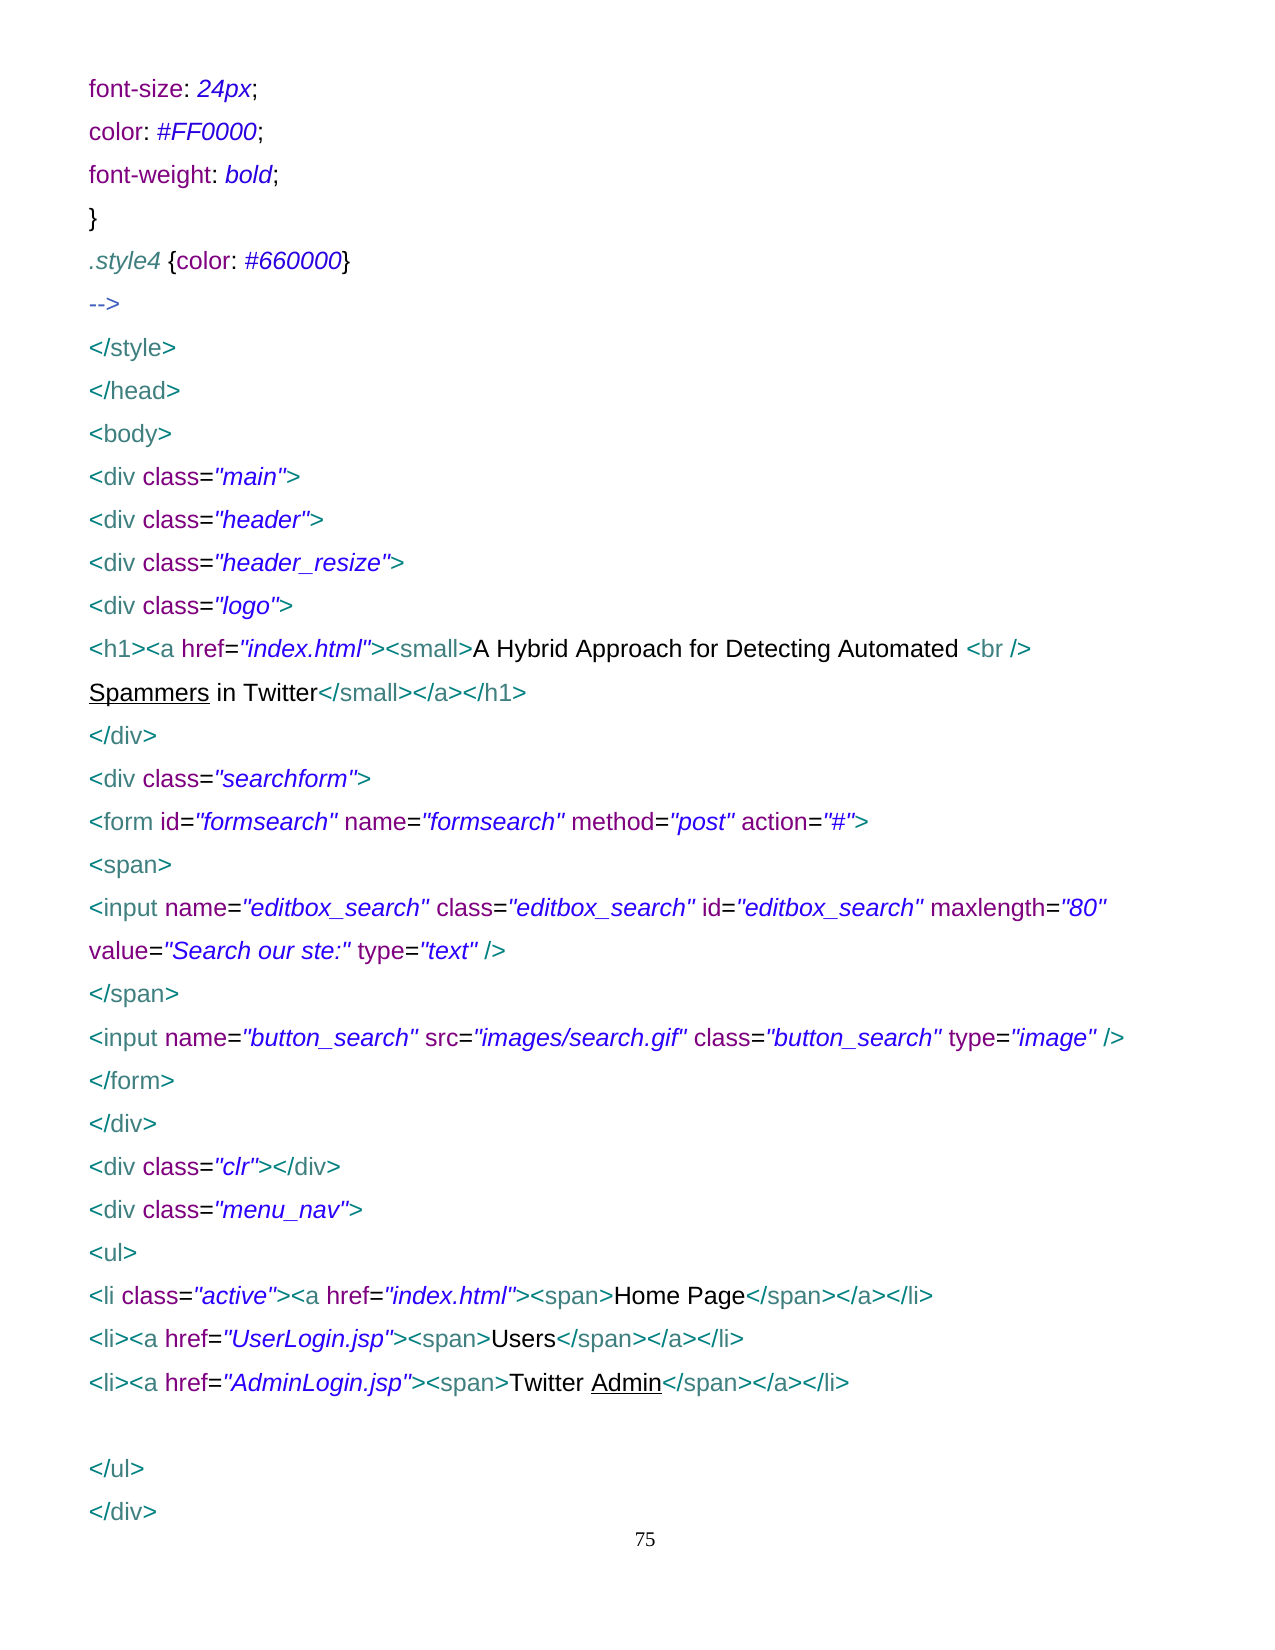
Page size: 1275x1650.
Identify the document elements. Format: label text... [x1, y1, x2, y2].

text .style4 {color: #660000} [89, 246, 1201, 275]
text </span> [89, 979, 1201, 1008]
text </div> [89, 1109, 1201, 1138]
text <div class="main"> [89, 462, 1201, 491]
text <li class="active"><a href="index.html"><span>Home Page</span></a></li> [89, 1281, 1201, 1310]
text <li><a href="AdminLogin.jsp"><span>Twitter Admin</span></a></li> [89, 1368, 1201, 1396]
text <ul> [89, 1238, 1201, 1267]
text Spammers in Twitter</small></a></h1> [89, 678, 1201, 706]
text <body> [89, 419, 1201, 448]
text <div class="header"> [89, 505, 1201, 534]
text <form id="formsearch" name="formsearch" method="post" action="#"> [89, 807, 1201, 836]
text </ul> [89, 1454, 1201, 1483]
text font-size: 24px; [89, 74, 1201, 103]
text </style> [89, 333, 1201, 361]
text <li><a href="UserLogin.jsp"><span>Users</span></a></li> [89, 1324, 1201, 1353]
text <div class="searchform"> [89, 764, 1201, 793]
text </form> [89, 1066, 1201, 1094]
text <div class="logo"> [89, 591, 1201, 620]
text <div class="clr"></div> [89, 1152, 1201, 1181]
text font-weight: bold; [89, 160, 1201, 189]
text } [89, 203, 1201, 232]
text </div> [89, 721, 1201, 749]
text <div class="menu_nav"> [89, 1195, 1201, 1224]
text color: #FF0000; [89, 117, 1201, 146]
text </head> [89, 376, 1201, 404]
text </div> [89, 1497, 1201, 1526]
text <span> [89, 850, 1201, 879]
text <input name="editbox_search" class="editbox_search" id="editbox_search" maxlength="80" value="Search our ste:" type="text" /> [89, 893, 1201, 965]
text <div class="header_resize"> [89, 548, 1201, 577]
text --> [89, 289, 1201, 318]
text <h1><a href="index.html"><small>A Hybrid Approach for Detecting Automated <br /> [89, 634, 1201, 663]
text <input name="button_search" src="images/search.gif" class="button_search" type="image" /> [89, 1023, 1201, 1051]
